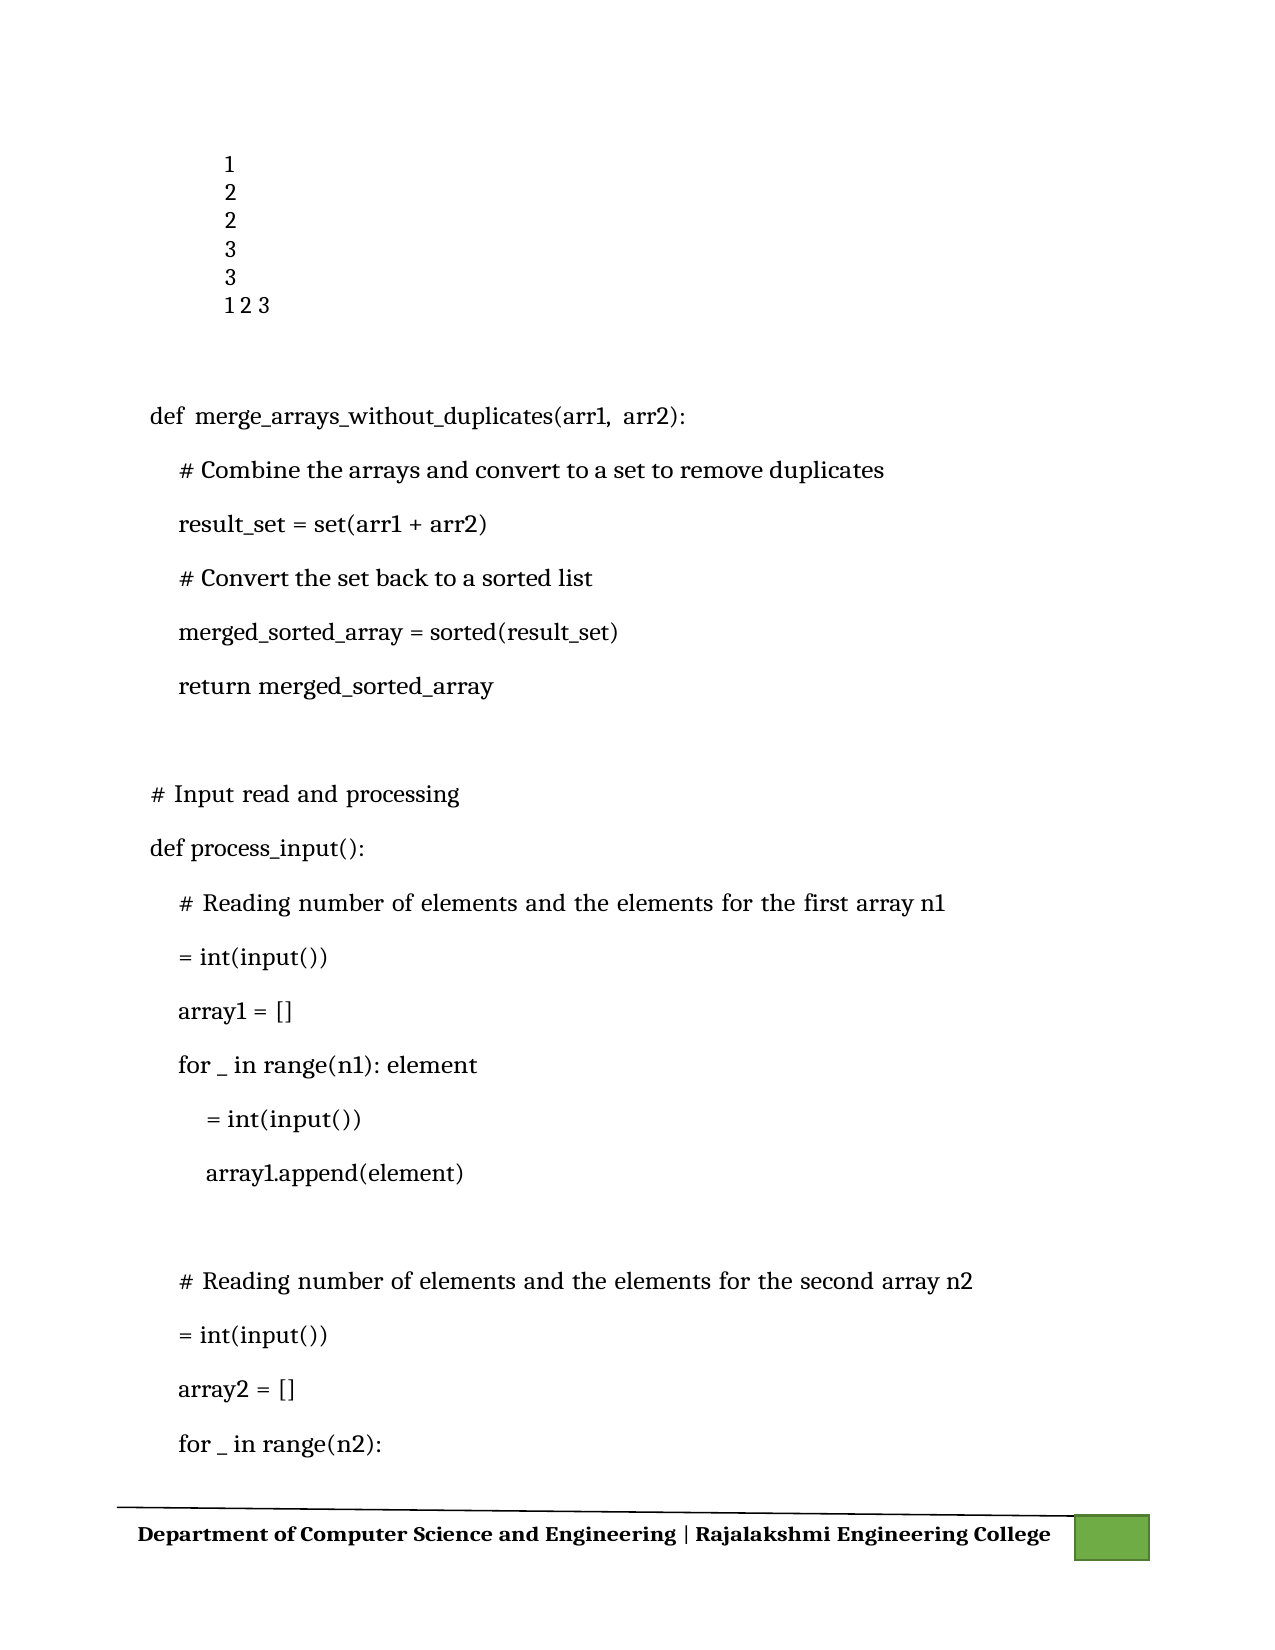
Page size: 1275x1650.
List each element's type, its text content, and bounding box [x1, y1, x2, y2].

text array1 = [] [178, 996, 1219, 1025]
text # Input read and processing def process_input(): [150, 780, 474, 863]
text 3 [225, 264, 1219, 292]
text for _ in range(n2): [178, 1430, 1219, 1458]
text # Reading number of elements and the elements for the second array n2 = int(input()) [178, 1267, 982, 1350]
text array2 = [] [178, 1375, 1219, 1404]
text 1 [225, 151, 1219, 178]
text for _ in range(n1): element = int(input()) array1.append(element) [178, 1051, 484, 1188]
text 2 [225, 179, 1219, 207]
text # Reading number of elements and the elements for the first array n1 = int(input()) [178, 888, 955, 971]
text # Convert the set back to a sorted list merged_sorted_array = sorted(result_set) return merged_sorted_array [178, 564, 664, 701]
text 1 2 3 [225, 292, 1219, 320]
text # Combine the arrays and convert to a set to remove duplicates result_set = set(arr1 + arr2) [178, 456, 982, 539]
text def merge_arrays_without_duplicates(arr1, arr2): [150, 402, 1219, 431]
text 3 [225, 236, 1219, 263]
text 2 [225, 207, 1219, 235]
